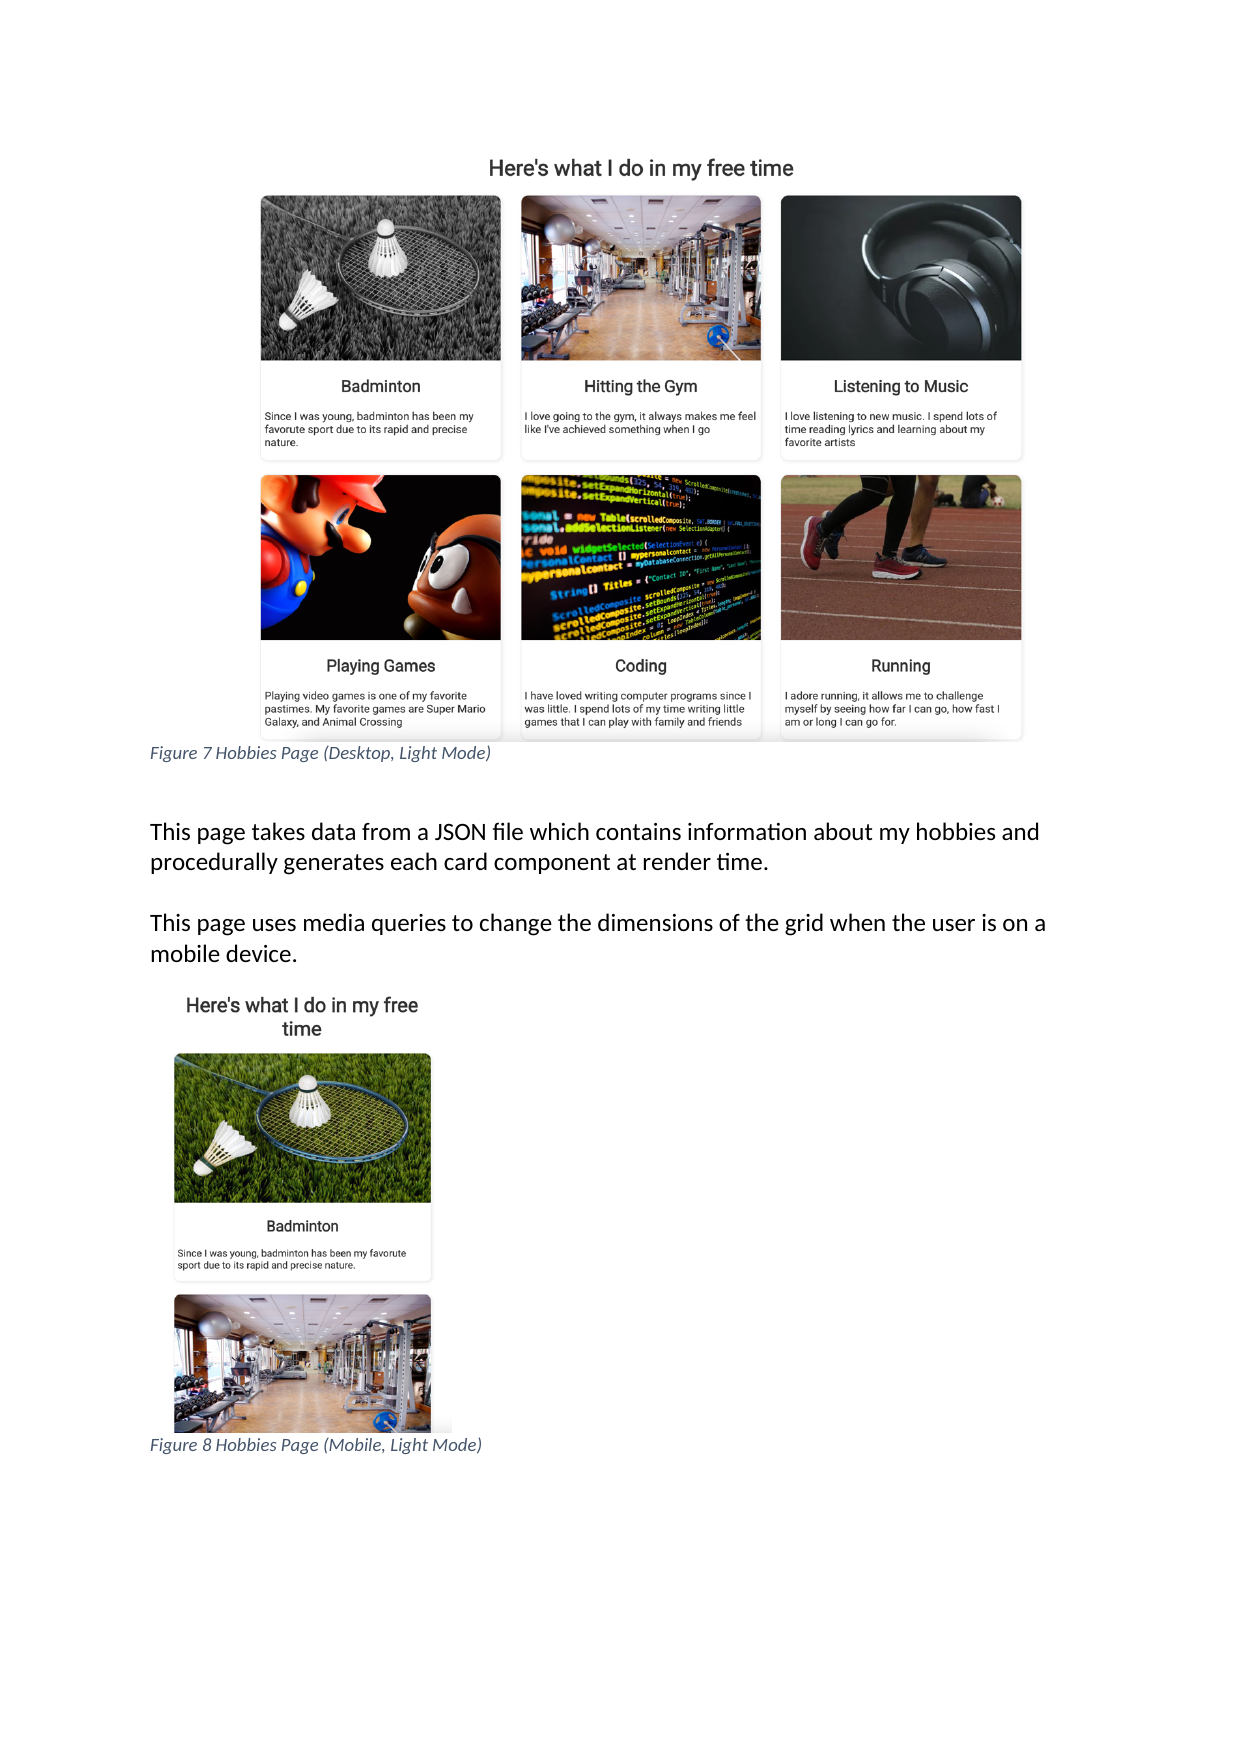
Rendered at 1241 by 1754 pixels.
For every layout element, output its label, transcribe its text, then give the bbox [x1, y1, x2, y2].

text This page uses media queries to change the dimensions of the grid when the user is on a mobile device. [150, 907, 1090, 968]
text This page takes data from a JSON file which contains information about my hobbies and procedurally generates each card component at render time. [150, 816, 1090, 877]
picture [155, 968, 452, 1433]
picture [150, 150, 1091, 742]
